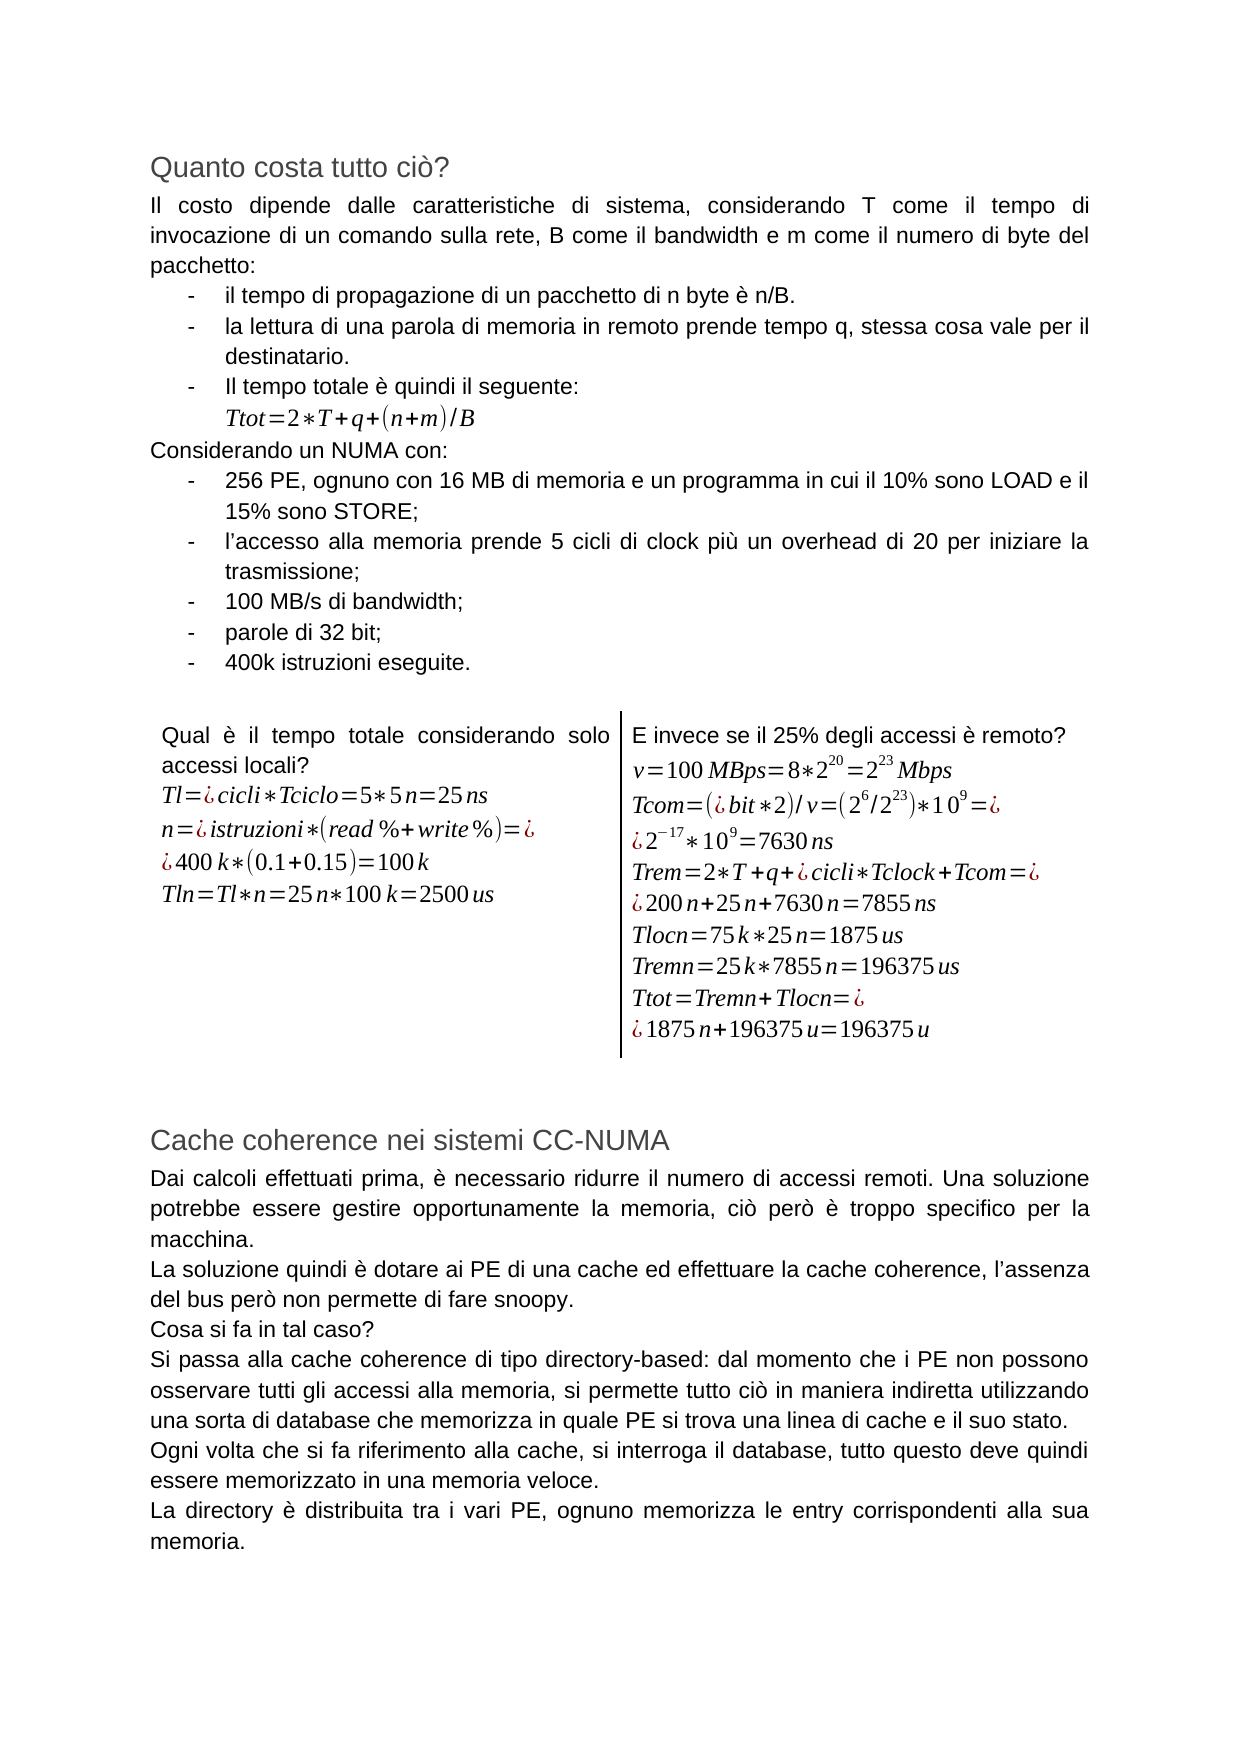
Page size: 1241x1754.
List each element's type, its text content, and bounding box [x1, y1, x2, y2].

list 100 MB/s di bandwidth; [187, 588, 1090, 614]
text Si passa alla cache coherence di tipo directory-based: dal momento che i PE non possono osservare tutti gli accessi alla memoria, si permette tutto ciò in maniera indiretta utilizzando una sorta di database che memorizza in quale PE si trova una linea di cache e il suo stato. [150, 1346, 1090, 1433]
list l’accesso alla memoria prende 5 cicli di clock più un overhead di 20 per iniziare la trasmissione; [187, 528, 1090, 584]
list parole di 32 bit; [187, 618, 1090, 645]
text Considerando un NUMA con: [150, 437, 1090, 463]
table_header Qual è il tempo totale considerando solo accessi locali? [152, 711, 620, 1058]
list 256 PE, ognuno con 16 MB di memoria e un programma in cui il 10% sono LOAD e il 15% sono STORE; [187, 467, 1090, 524]
text La directory è distribuita tra i vari PE, ognuno memorizza le entry corrispondenti alla sua memoria. [150, 1497, 1090, 1554]
subtitle Quanto costa tutto ciò? [150, 150, 1090, 183]
list il tempo di propagazione di un pacchetto di n byte è n/B. [187, 282, 1090, 309]
list 400k istruzioni eseguite. [187, 649, 1090, 675]
text Cosa si fa in tal caso? [150, 1316, 1090, 1343]
list la lettura di una parola di memoria in remoto prende tempo q, stessa cosa vale per il destinatario. [187, 313, 1090, 369]
text Dai calcoli effettuati prima, è necessario ridurre il numero di accessi remoti. Una soluzione potrebbe essere gestire opportunamente la memoria, ciò però è troppo specifico per la macchina. [150, 1165, 1090, 1252]
list Il tempo totale è quindi il seguente: [187, 373, 1090, 399]
text Ogni volta che si fa riferimento alla cache, si interroga il database, tutto questo deve quindi essere memorizzato in una memoria veloce. [150, 1437, 1090, 1494]
text La soluzione quindi è dotare ai PE di una cache ed effettuare la cache coherence, l’assenza del bus però non permette di fare snoopy. [150, 1256, 1090, 1312]
subtitle Cache coherence nei sistemi CC-NUMA [150, 1123, 1090, 1157]
table_header E invece se il 25% degli accessi è remoto? [622, 711, 1091, 1058]
text Il costo dipende dalle caratteristiche di sistema, considerando T come il tempo di invocazione di un comando sulla rete, B come il bandwidth e m come il numero di byte del pacchetto: [150, 192, 1090, 279]
